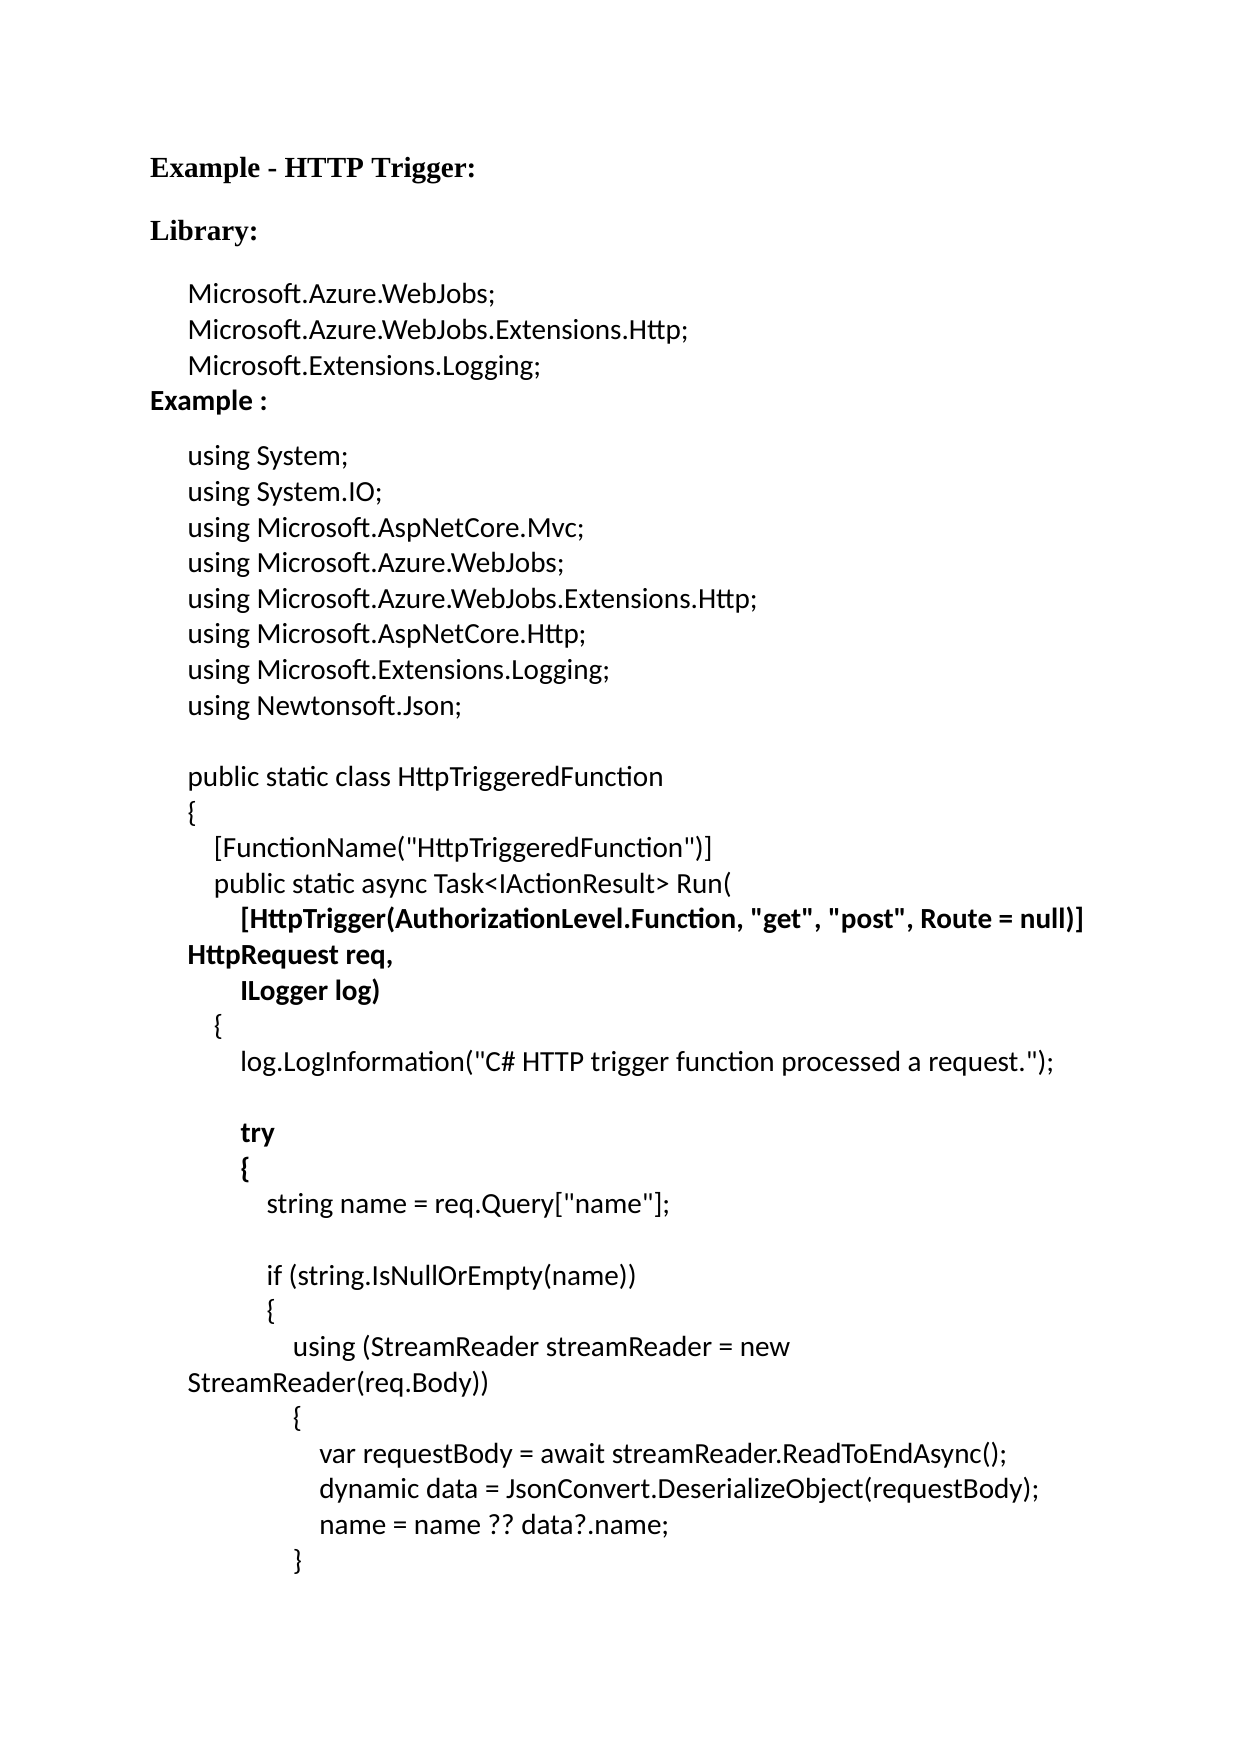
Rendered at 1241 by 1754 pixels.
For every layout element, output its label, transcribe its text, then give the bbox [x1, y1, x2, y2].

text Microsoft.Azure.WebJobs; [187, 275, 1090, 311]
text using Microsoft.AspNetCore.Mvc; [187, 509, 1090, 544]
text using Microsoft.AspNetCore.Http; [187, 616, 1090, 651]
text try [187, 1114, 1090, 1150]
text public static async Task<IActionResult> Run( [187, 865, 1090, 901]
text using Microsoft.Extensions.Logging; [187, 651, 1090, 687]
text [HttpTrigger(AuthorizationLevel.Function, "get", "post", Route = null)] HttpRequest req, [187, 901, 1090, 972]
text name = name ?? data?.name; [187, 1506, 1090, 1542]
text [FunctionName("HttpTriggeredFunction")] [187, 829, 1090, 865]
text using System.IO; [187, 473, 1090, 509]
text Microsoft.Azure.WebJobs.Extensions.Http; [187, 311, 1090, 347]
text Example : [150, 382, 1090, 418]
text Microsoft.Extensions.Logging; [187, 347, 1090, 382]
text Library: [150, 213, 1090, 246]
text { [187, 1399, 1090, 1435]
text public static class HttpTriggeredFunction [187, 758, 1090, 794]
text { [187, 1007, 1090, 1043]
text } [187, 1542, 1090, 1577]
text { [187, 1150, 1090, 1186]
text using (StreamReader streamReader = new StreamReader(req.Body)) [187, 1328, 1090, 1399]
text if (string.IsNullOrEmpty(name)) [187, 1257, 1090, 1292]
text Example - HTTP Trigger: [150, 150, 1090, 183]
text { [187, 1292, 1090, 1328]
text var requestBody = await streamReader.ReadToEndAsync(); [187, 1435, 1090, 1471]
text log.LogInformation("C# HTTP trigger function processed a request."); [187, 1043, 1090, 1079]
text ILogger log) [187, 972, 1090, 1007]
text using Microsoft.Azure.WebJobs; [187, 544, 1090, 580]
text dynamic data = JsonConvert.DeserializeObject(requestBody); [187, 1471, 1090, 1506]
text using Microsoft.Azure.WebJobs.Extensions.Http; [187, 580, 1090, 616]
text { [187, 794, 1090, 829]
text string name = req.Query["name"]; [187, 1186, 1090, 1221]
text using System; [187, 437, 1090, 473]
text using Newtonsoft.Json; [187, 687, 1090, 722]
